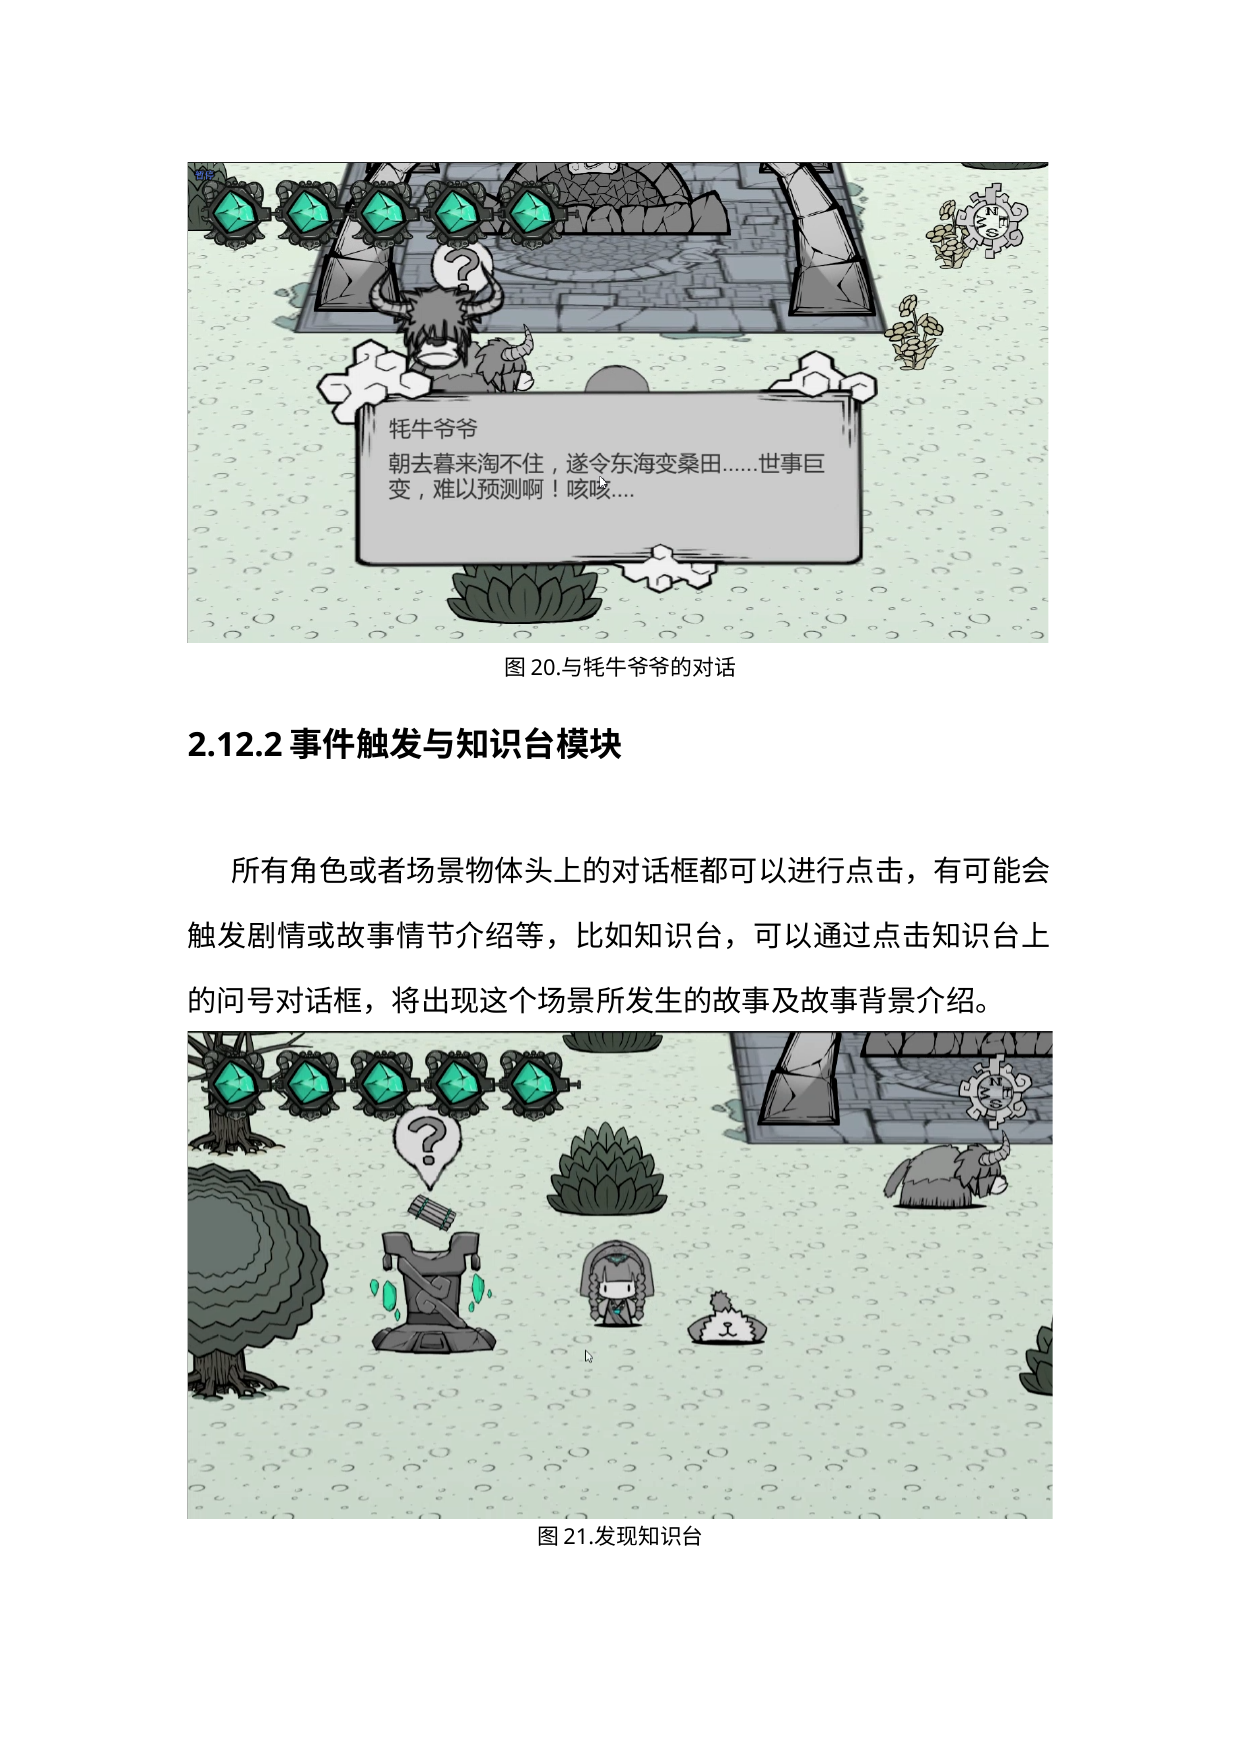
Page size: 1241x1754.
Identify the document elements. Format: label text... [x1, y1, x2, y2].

picture [187, 162, 1049, 643]
text 所有角色或者场景物体头上的对话框都可以进行点击，有可能会触发剧情或故事情节介绍等，比如知识台，可以通过点击知识台上的问号对话框，将出现这个场景所发生的故事及故事背景介绍。 [187, 836, 1053, 1031]
text 图20.与牦牛爷爷的对话 [187, 649, 1053, 682]
subtitle 2.12.2事件触发与知识台模块 [187, 709, 1053, 774]
text 图21.发现知识台 [187, 1519, 1053, 1551]
picture [187, 1031, 1053, 1519]
